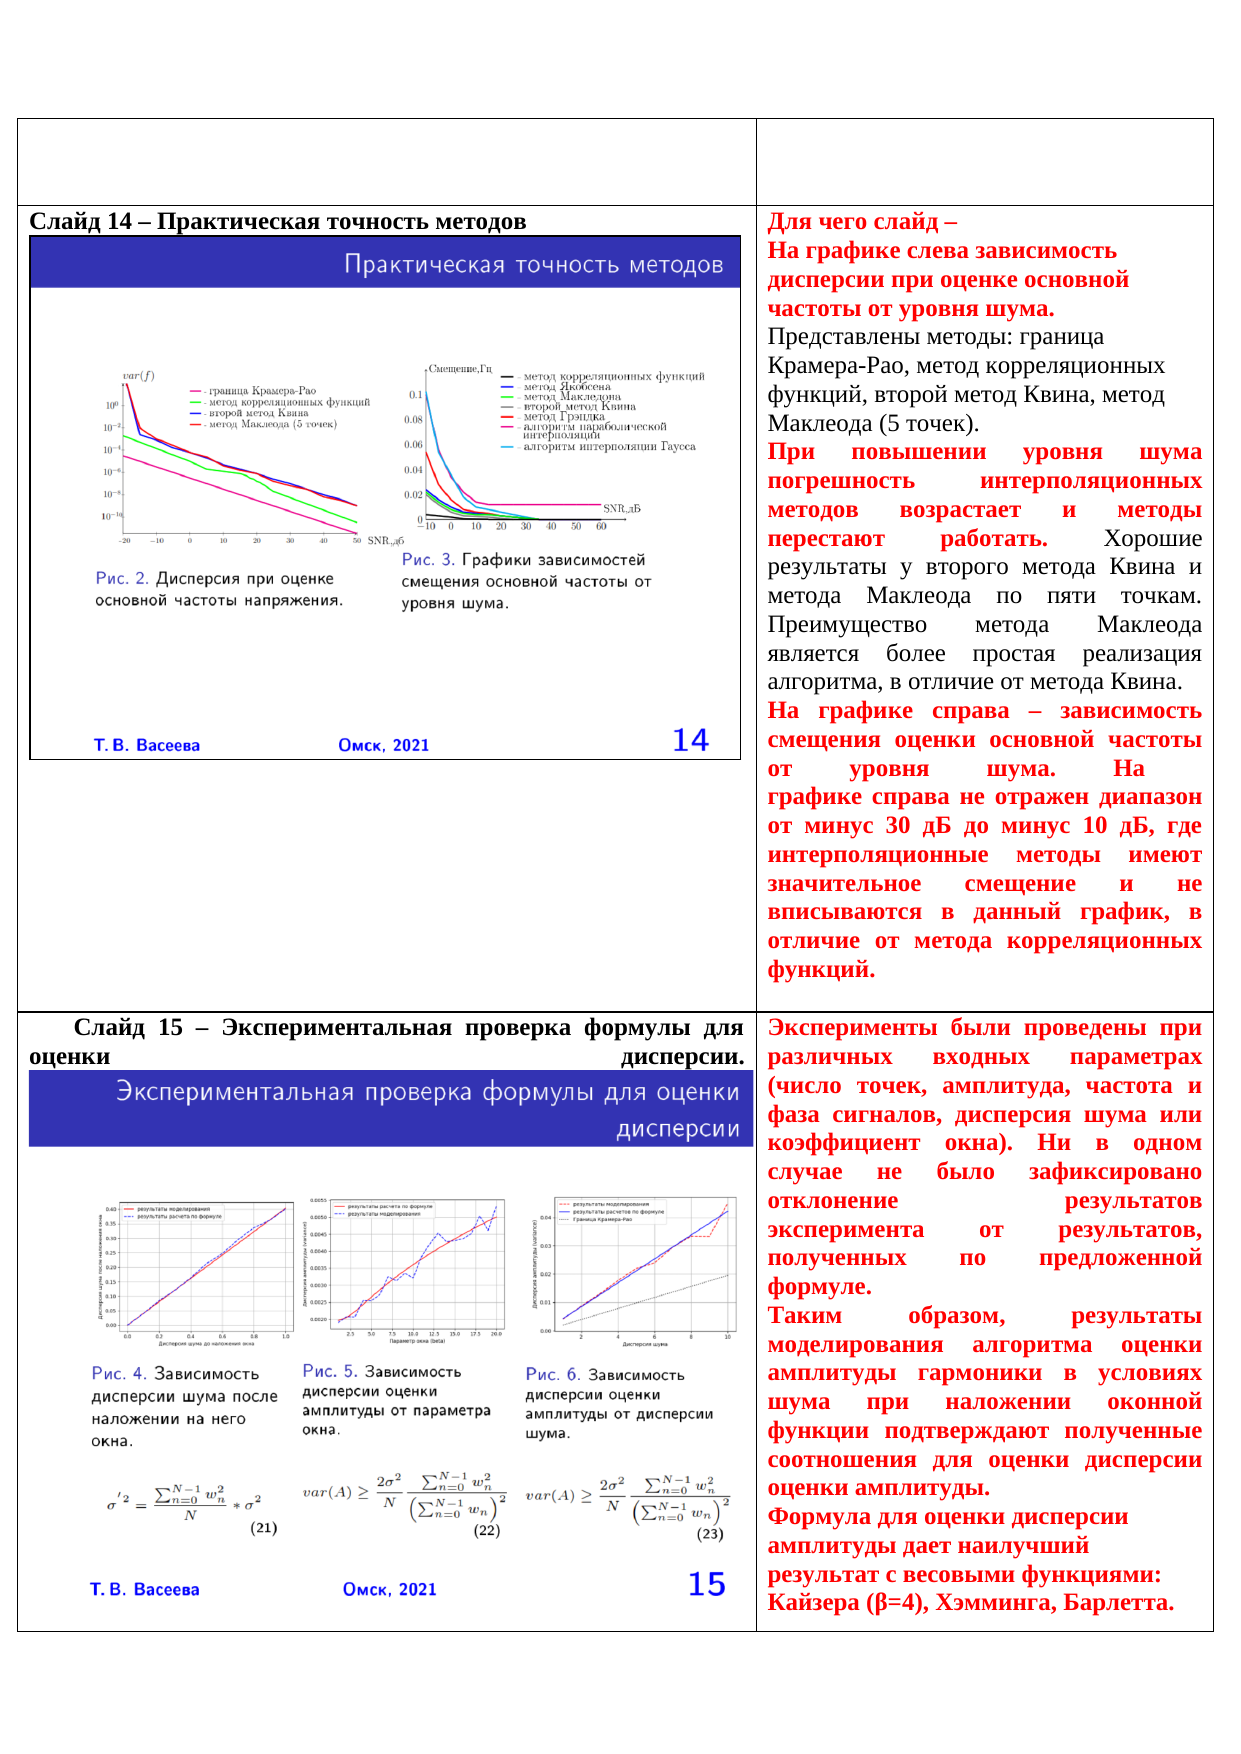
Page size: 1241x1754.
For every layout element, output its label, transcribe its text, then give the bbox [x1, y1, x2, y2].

picture [31, 208, 740, 730]
table_cell Слайд 14 – Практическая точность методов [18, 178, 756, 983]
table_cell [757, 984, 1213, 1616]
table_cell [18, 984, 756, 1616]
table_cell Для чего слайд – На графике слева зависимость дисперсии при оценке основной частоты от уровня шума. Представлены методы: граница Крамера-Рао, метод корреляционных функций, второй метод Квина, метод Маклеода (5 точек). При повышении уровня шума погрешность интерполяционных методов возрастает и методы перестают работать. Хорошие результаты у второго метода Квина и метода Маклеода по пяти точкам. Преимущество метода Маклеода является более простая реализация алгоритма, в отличие от метода Квина. На графике справа – зависимость смещения оценки основной частоты от уровня шума. На графике справа не отражен диапазон от минус 30 дБ до минус 10 дБ, где интерполяционные методы имеют значительное смещение и не вписываются в данный график, в отличие от метода корреляционных функций. [757, 178, 1213, 983]
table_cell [18, 119, 756, 177]
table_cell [757, 119, 1213, 177]
picture [28, 1041, 754, 1574]
